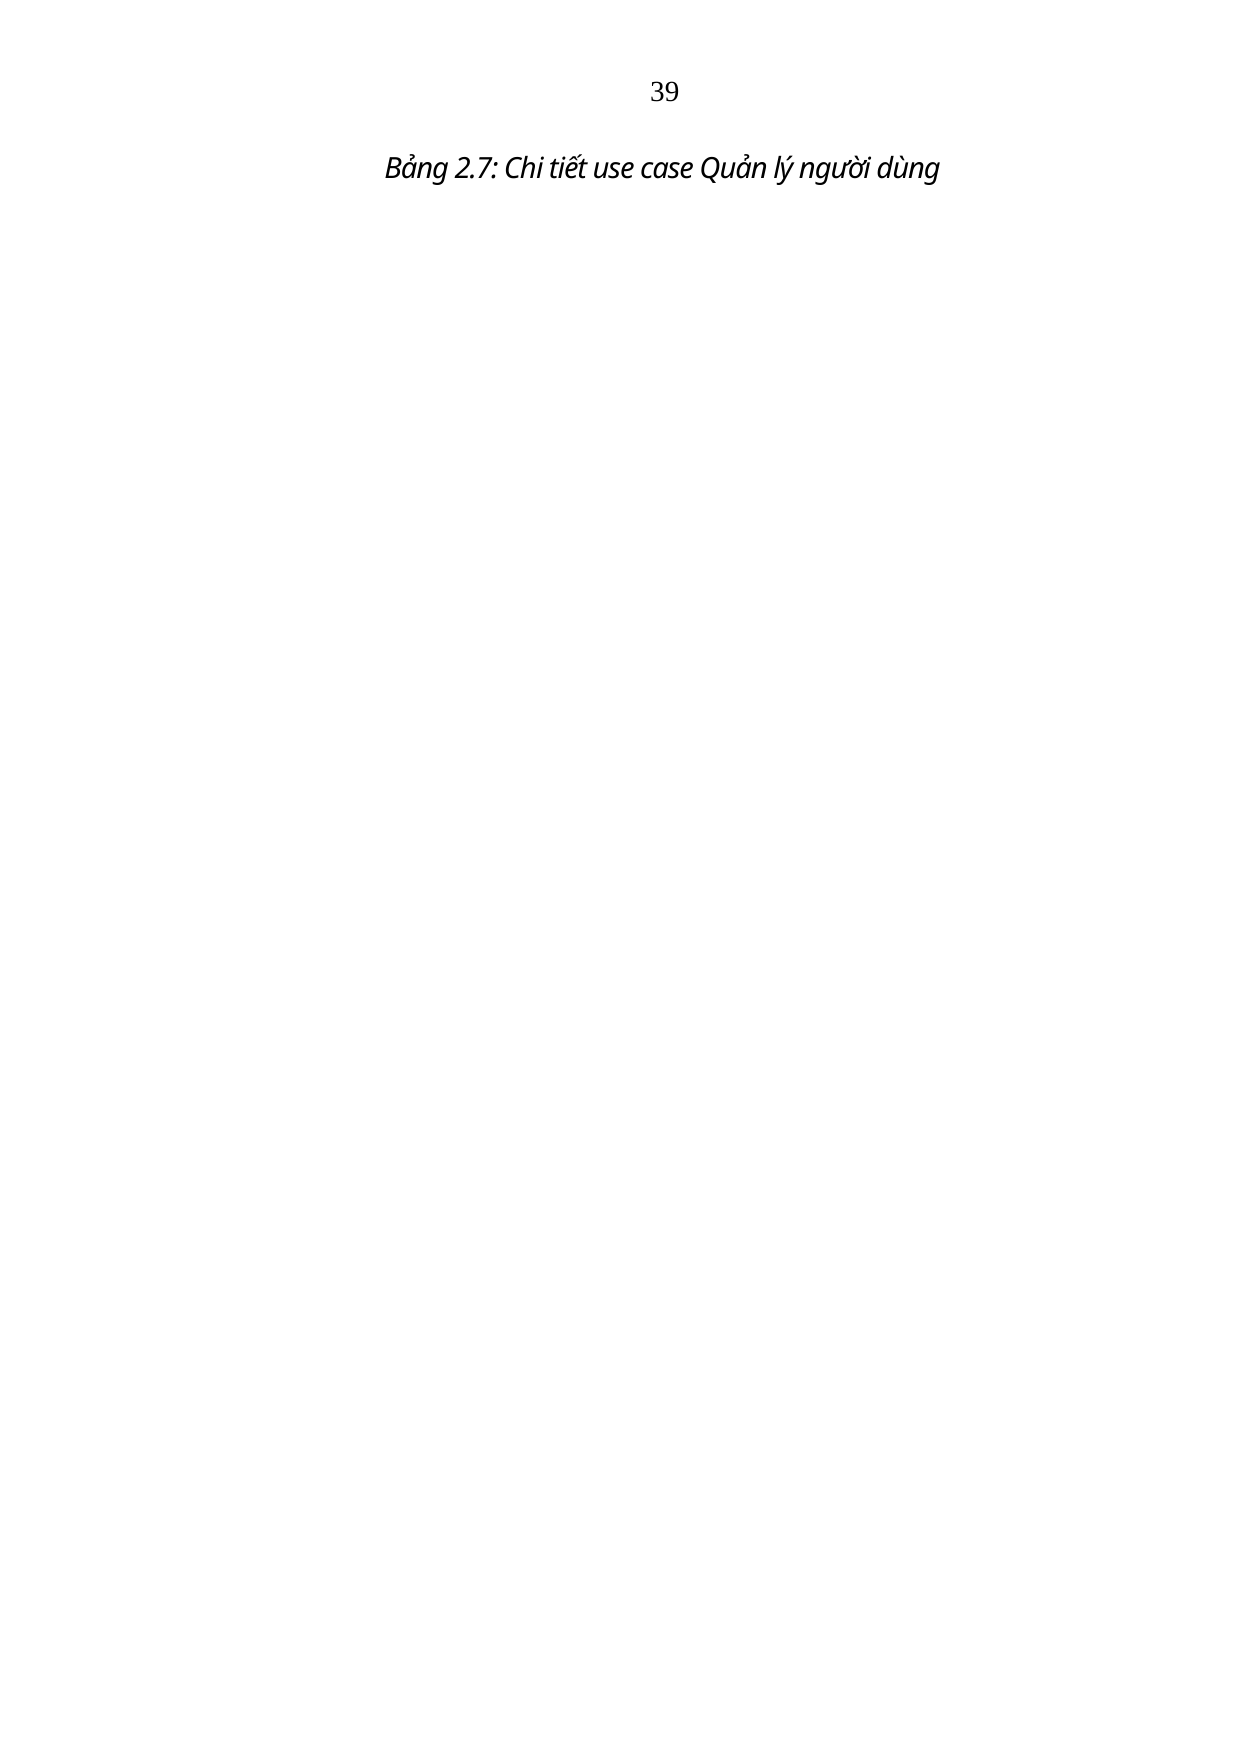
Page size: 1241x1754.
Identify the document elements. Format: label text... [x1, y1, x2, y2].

text Bảng 2.7: Chi tiết use case Quản lý người dùng [207, 148, 1122, 187]
